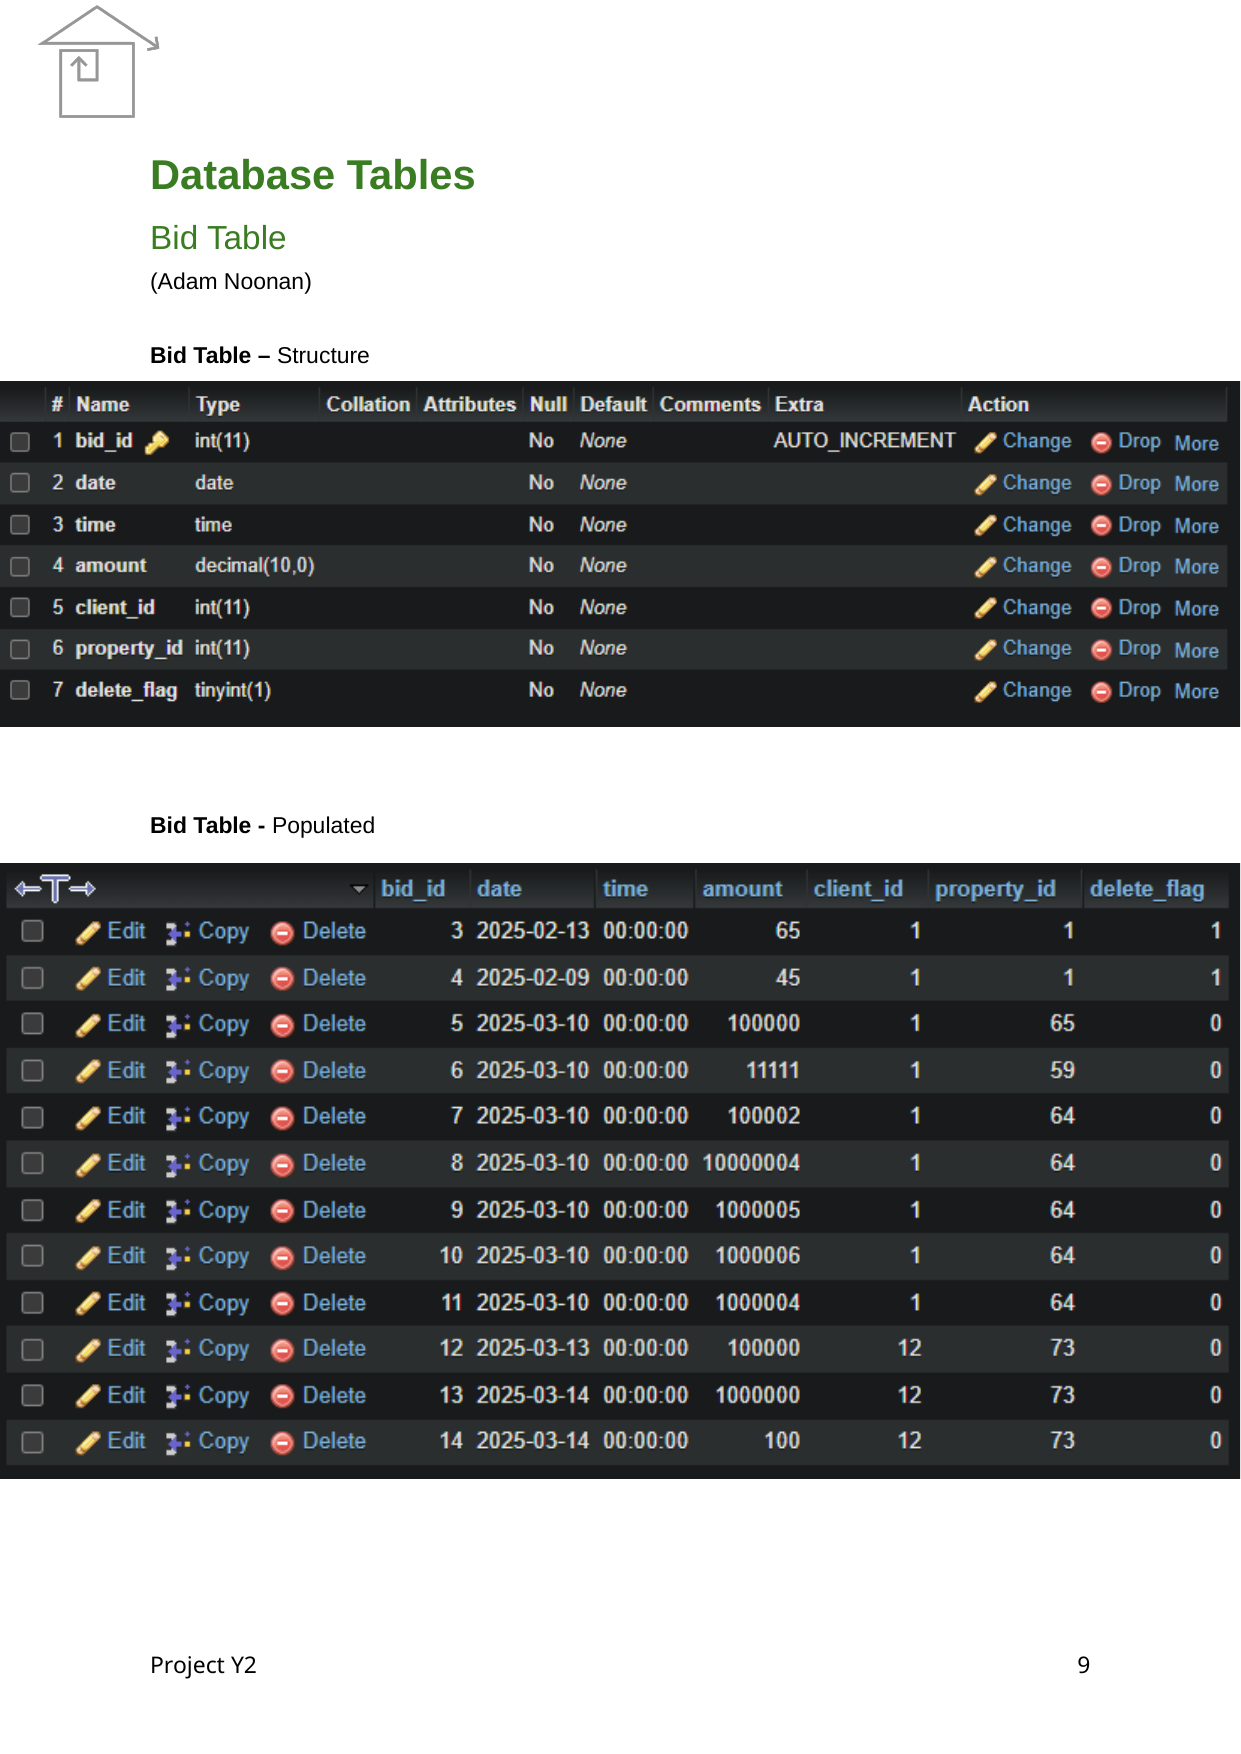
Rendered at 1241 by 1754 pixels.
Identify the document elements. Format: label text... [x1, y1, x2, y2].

text (Adam Noonan) [150, 268, 1090, 294]
text Bid Table - Populated [150, 812, 1090, 839]
text Bid Table – Structure [150, 342, 1090, 368]
subtitle Bid Table [150, 218, 1090, 257]
picture [0, 863, 1241, 1479]
subtitle Database Tables [150, 150, 1090, 198]
picture [31, 0, 160, 122]
picture [0, 381, 1241, 727]
